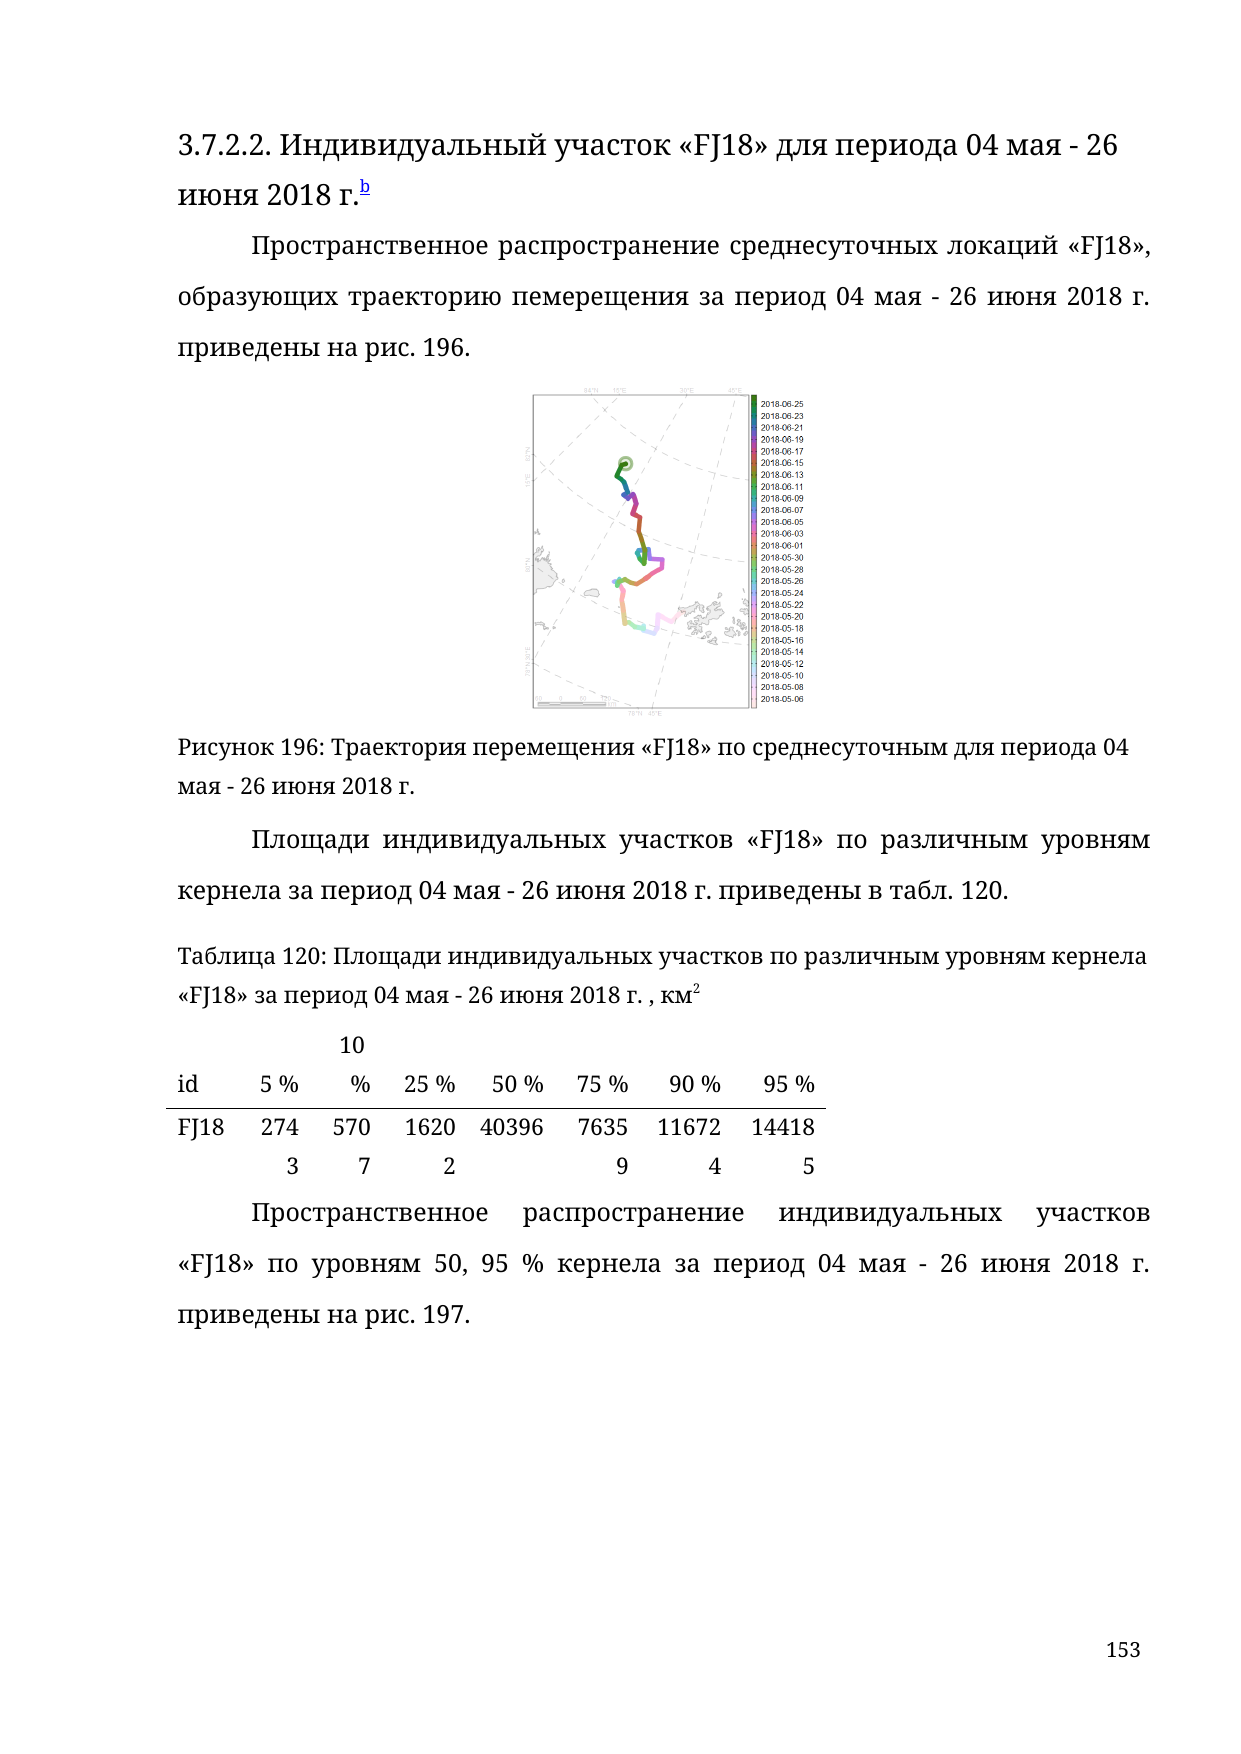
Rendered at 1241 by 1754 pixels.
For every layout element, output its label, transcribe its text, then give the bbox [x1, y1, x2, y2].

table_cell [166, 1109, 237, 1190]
text Рисунок 196: Траектория перемещения «FJ18» по среднесуточным для периода 04 мая - 26 июня 2018 г. [177, 731, 1152, 801]
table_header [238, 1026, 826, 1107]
picture [522, 385, 806, 718]
subtitle Индивидуальный участок «FJ18» для периода 04 мая - 26 июня 2018 г.b [177, 124, 1152, 214]
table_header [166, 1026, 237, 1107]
text Площади индивидуальных участков «FJ18» по различным уровням кернела за период 04 мая - 26 июня 2018 г. приведены в табл. 120. [177, 821, 1152, 906]
text Пространственное распространение индивидуальных участков «FJ18» по уровням 50, 95 % кернела за период 04 мая - 26 июня 2018 г. приведены на рис. 197. [177, 1194, 1152, 1330]
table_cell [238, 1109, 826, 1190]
text Пространственное распространение среднесуточных локаций «FJ18», образующих траекторию пемерещения за период 04 мая - 26 июня 2018 г. приведены на рис. 196. [177, 228, 1152, 364]
text Таблица 120: Площади индивидуальных участков по различным уровням кернела «FJ18» за период 04 мая - 26 июня 2018 г. , км2 [177, 940, 1152, 1010]
